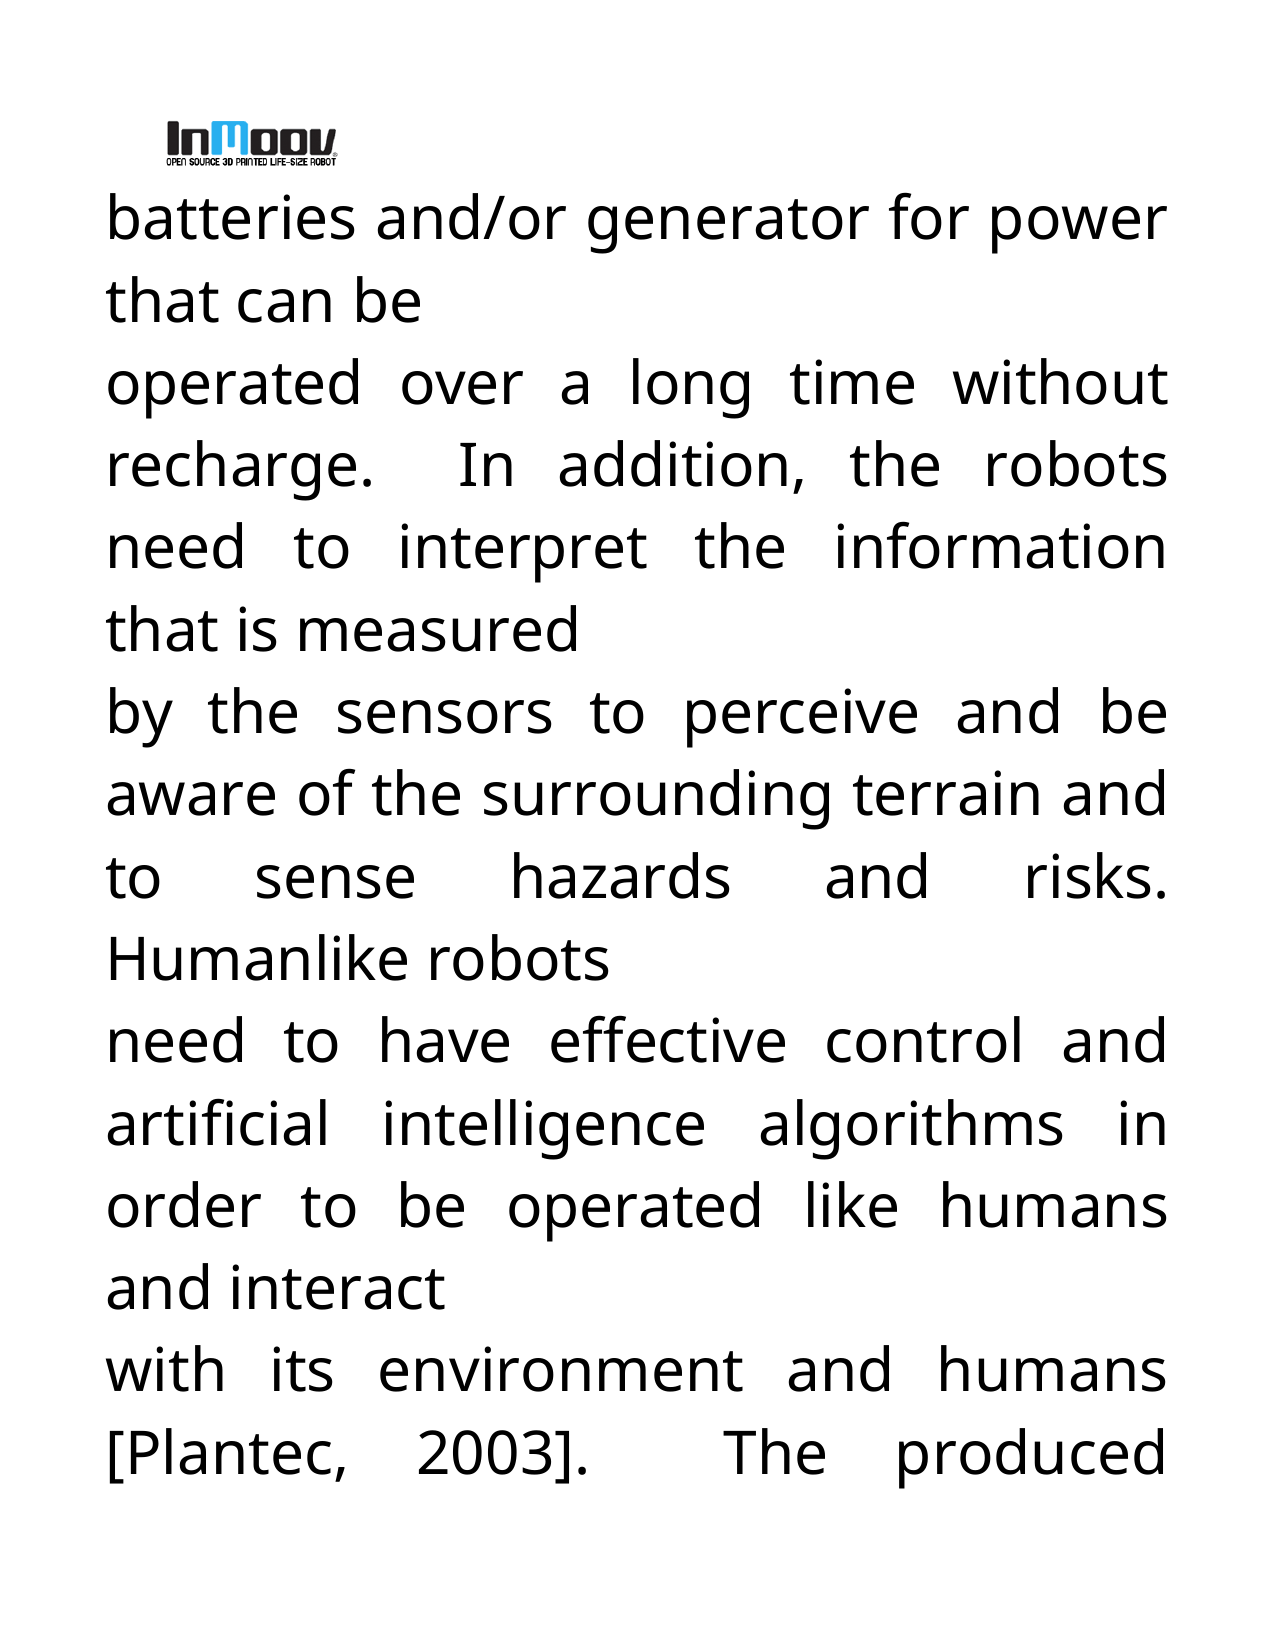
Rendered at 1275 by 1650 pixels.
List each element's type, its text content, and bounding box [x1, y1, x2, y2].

text need to have effective control and artificial intelligence algorithms in order to be operated like humans and interact [105, 998, 1170, 1327]
text operated over a long time without recharge. In addition, the robots need to interpret the information that is measured [105, 340, 1170, 669]
text touch, pressure and temperature. The robots need to use light batteries and/or generator for power that can be [105, 175, 1170, 340]
text by the sensors to perceive and be aware of the surrounding terrain and to sense hazards and risks. Humanlike robots [105, 669, 1170, 998]
text with its environment and humans [Plantec, 2003]. The produced robots need to have body parts and related [105, 1327, 1170, 1492]
picture [161, 105, 348, 176]
